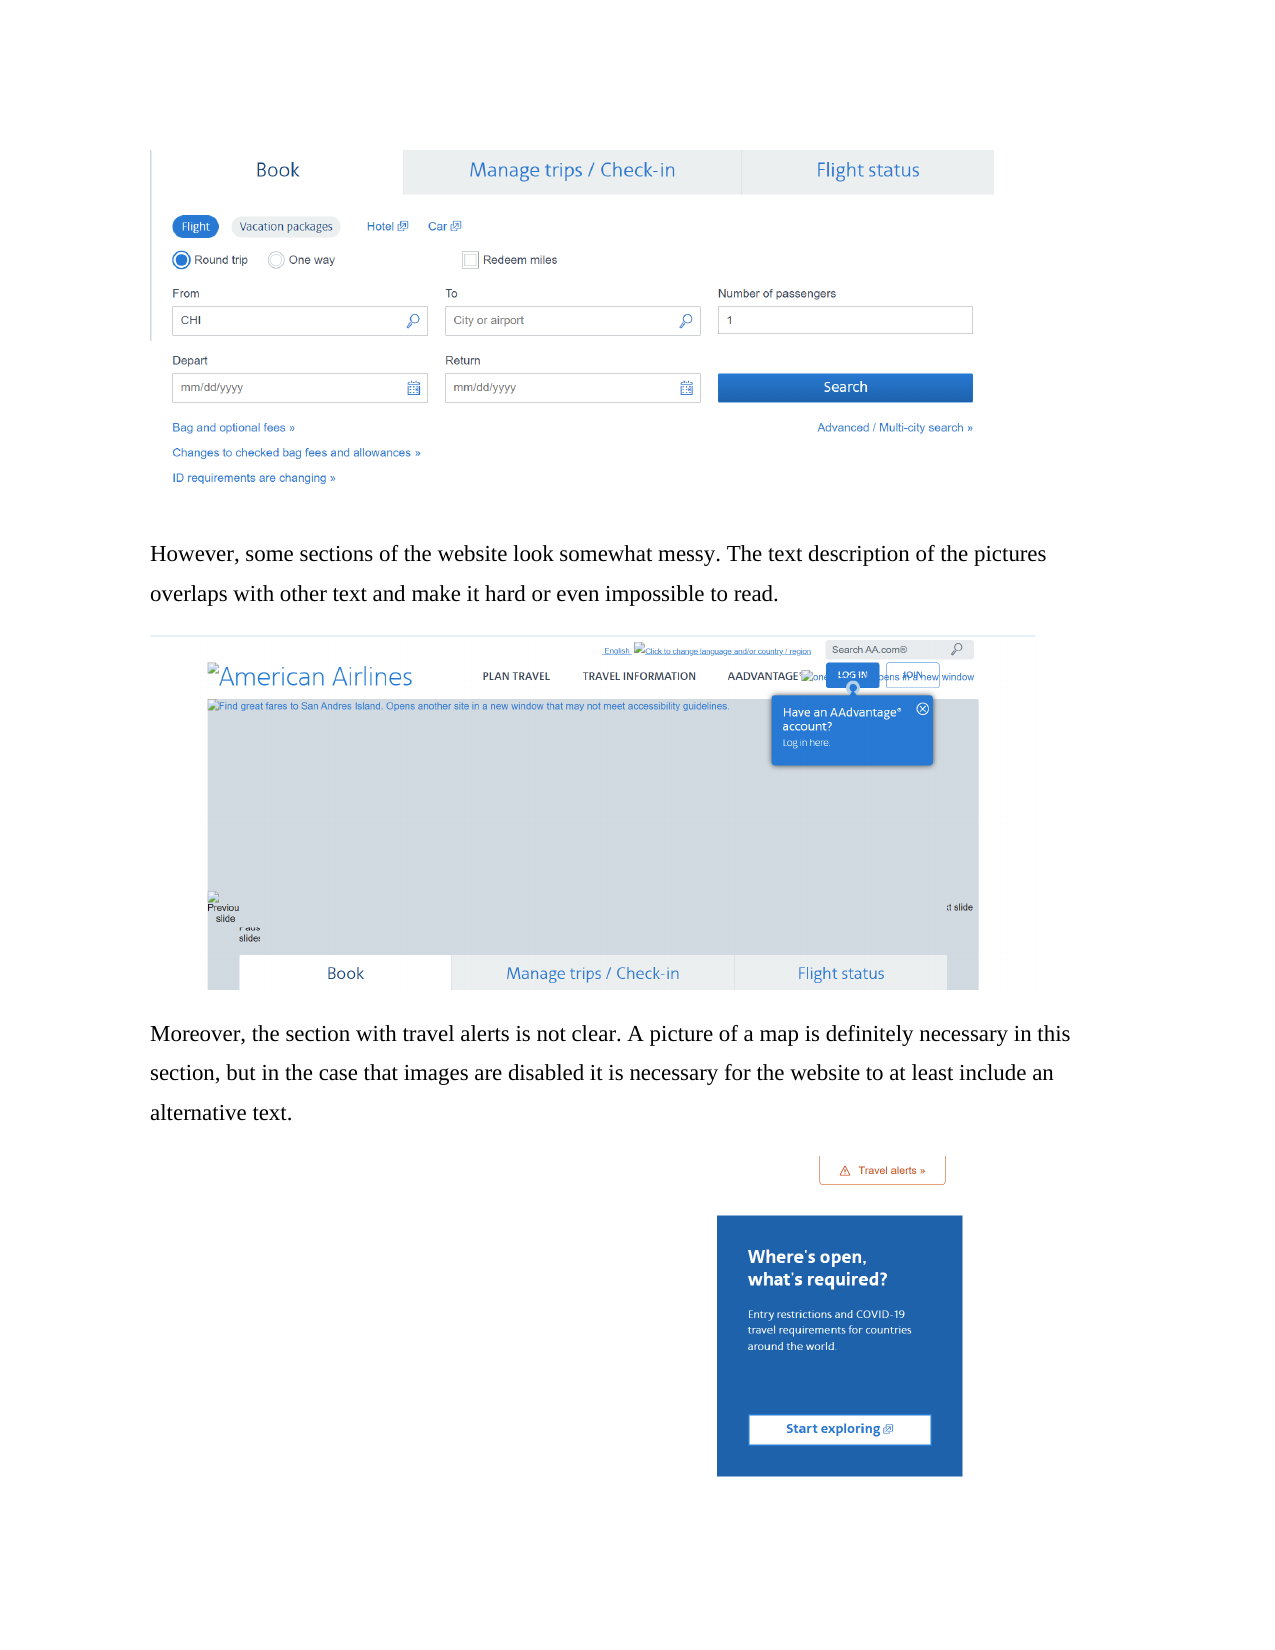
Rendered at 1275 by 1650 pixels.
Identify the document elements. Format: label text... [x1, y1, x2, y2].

picture [150, 635, 1036, 990]
text Moreover, the section with travel alerts is not clear. A picture of a map is definitely necessary in this section, but in the case that images are disabled it is necessary for the website to at least include an alternative text. [150, 1020, 1125, 1125]
text However, some sections of the website look somewhat messy. The text description of the pictures overlaps with other text and make it hard or even impossible to read. [150, 540, 1125, 606]
picture [150, 150, 994, 510]
picture [150, 1155, 986, 1490]
